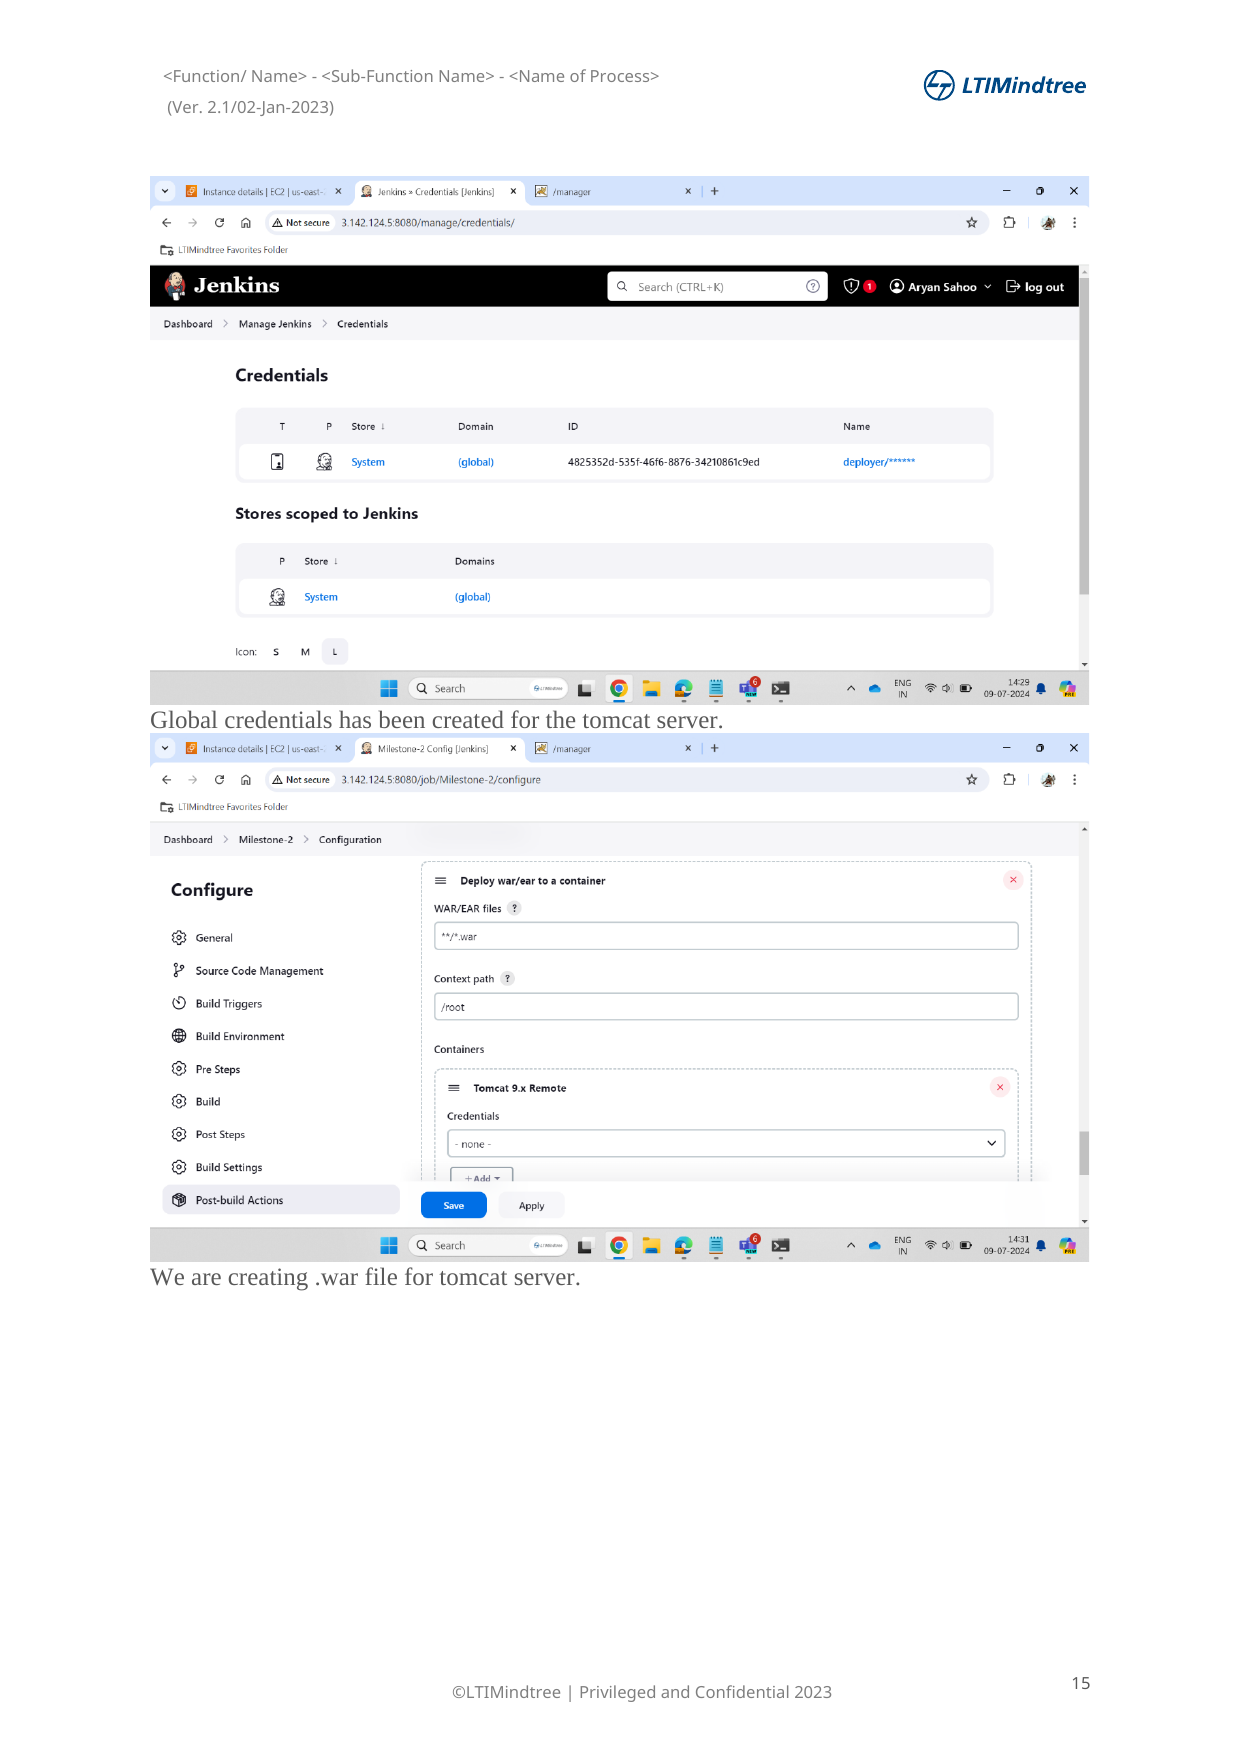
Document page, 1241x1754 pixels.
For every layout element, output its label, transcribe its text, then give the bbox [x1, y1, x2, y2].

picture [150, 176, 1090, 705]
picture [150, 733, 1090, 1262]
text We are creating .war file for tomcat server. [150, 1262, 1090, 1291]
text Global credentials has been created for the tomcat server. [150, 705, 1090, 733]
